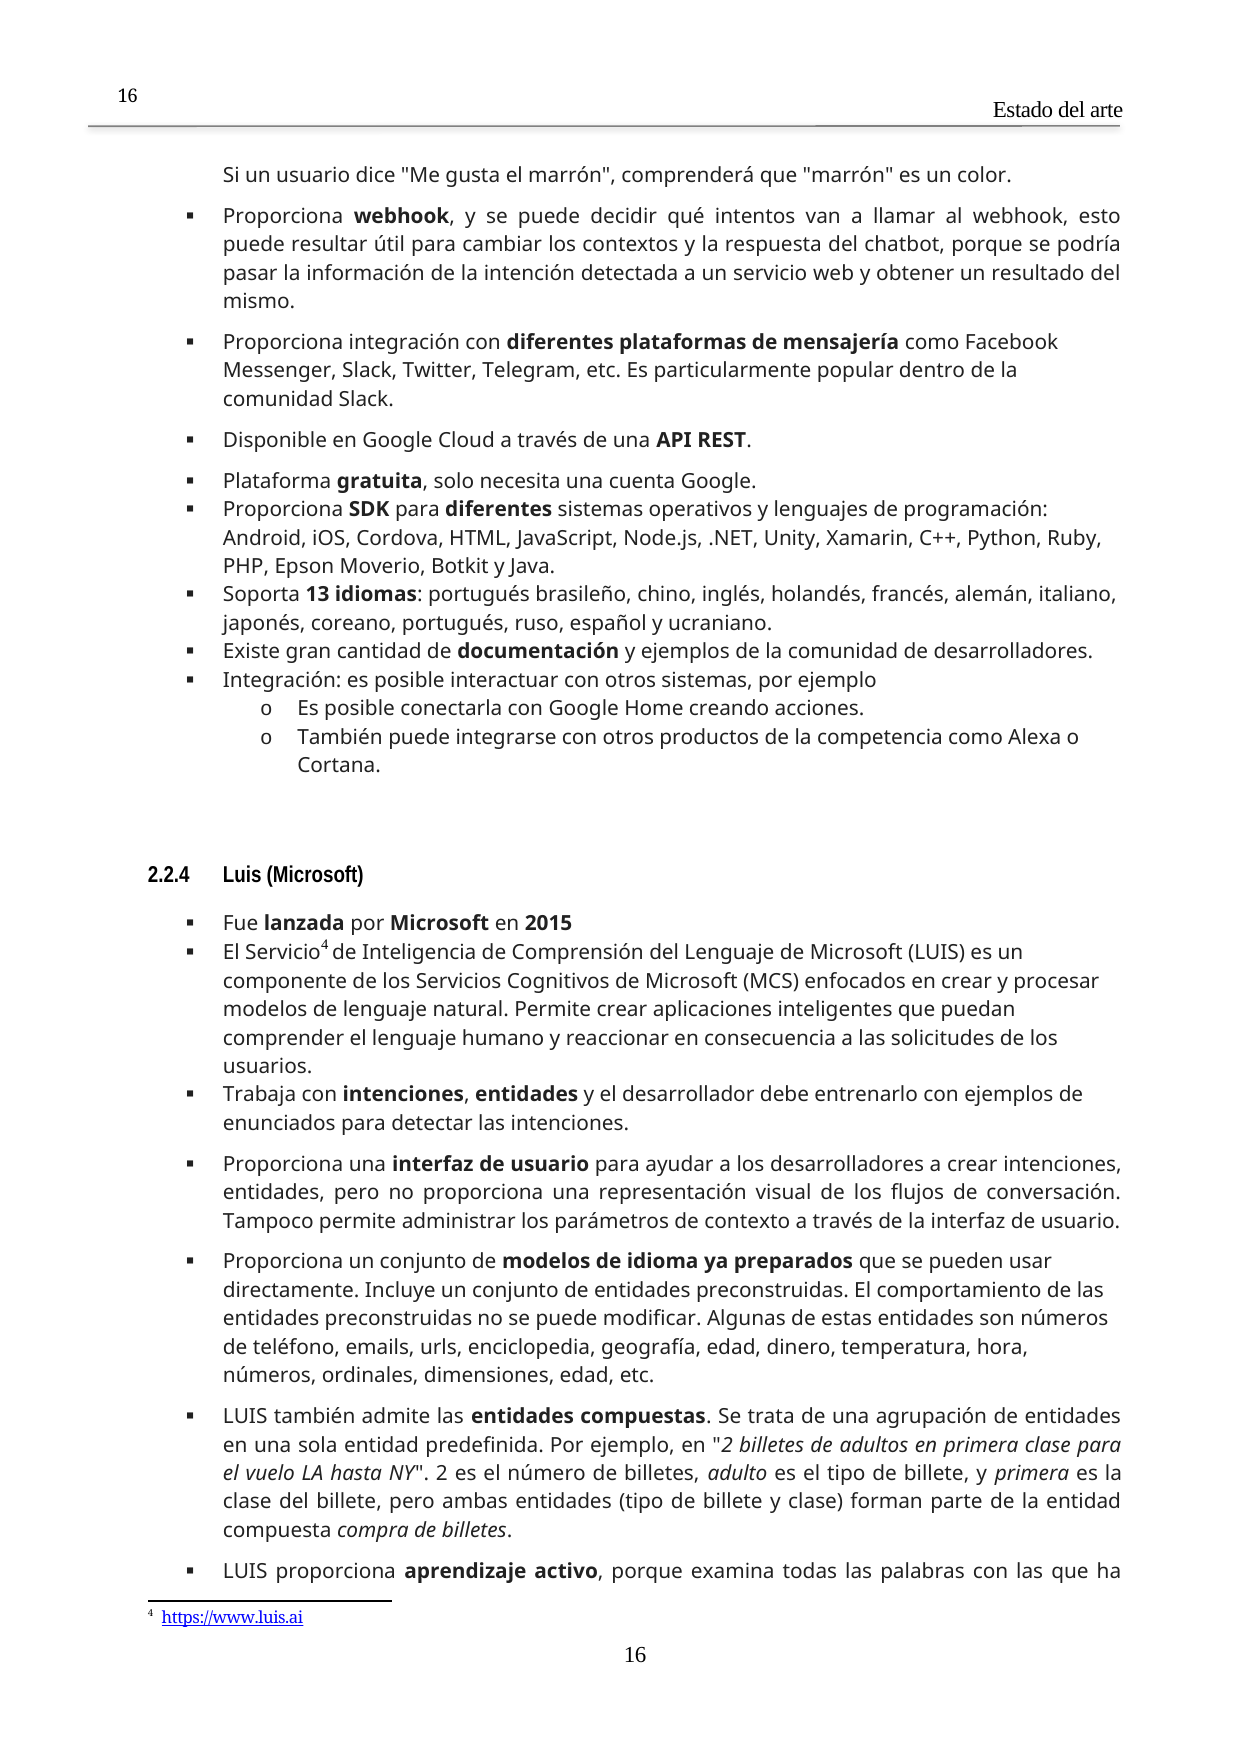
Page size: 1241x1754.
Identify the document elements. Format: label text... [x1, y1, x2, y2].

list Proporciona una interfaz de usuario para ayudar a los desarrolladores a crear intenciones, entidades, pero no proporciona una representación visual de los flujos de conversación. Tampoco permite administrar los parámetros de contexto a través de la interfaz de usuario. [185, 1149, 1122, 1234]
list Es posible conectarla con Google Home creando acciones. [260, 693, 1122, 722]
list Proporciona integración con diferentes plataformas de mensajería como Facebook Messenger, Slack, Twitter, Telegram, etc. Es particularmente popular dentro de la comunidad Slack. [185, 327, 1122, 412]
list Proporciona SDK para diferentes sistemas operativos y lenguajes de programación: Android, iOS, Cordova, HTML, JavaScript, Node.js, .NET, Unity, Xamarin, C++, Python, Ruby, PHP, Epson Moverio, Botkit y Java. [185, 494, 1122, 579]
list Plataforma gratuita, solo necesita una cuenta Google. [185, 466, 1122, 494]
list Disponible en Google Cloud a través de una API REST. [185, 425, 1122, 453]
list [185, 160, 1122, 188]
list Existe gran cantidad de documentación y ejemplos de la comunidad de desarrolladores. [185, 636, 1122, 665]
list Proporciona webhook, y se puede decidir qué intentos van a llamar al webhook, esto puede resultar útil para cambiar los contextos y la respuesta del chatbot, porque se podría pasar la información de la intención detectada a un servicio web y obtener un resultado del mismo. [185, 201, 1122, 314]
list Integración: es posible interactuar con otros sistemas, por ejemplo [185, 665, 1122, 693]
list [185, 1556, 1122, 1584]
list Proporciona un conjunto de modelos de idioma ya preparados que se pueden usar directamente. Incluye un conjunto de entidades preconstruidas. El comportamiento de las entidades preconstruidas no se puede modificar. Algunas de estas entidades son números de teléfono, emails, urls, enciclopedia, geografía, edad, dinero, temperatura, hora, números, ordinales, dimensiones, edad, etc. [185, 1247, 1122, 1389]
list Soporta 13 idiomas: portugués brasileño, chino, inglés, holandés, francés, alemán, italiano, japonés, coreano, portugués, ruso, español y ucraniano. [185, 579, 1122, 636]
subtitle Luis (Microsoft) [148, 861, 1122, 887]
list Trabaja con intenciones, entidades y el desarrollador debe entrenarlo con ejemplos de enunciados para detectar las intenciones. [185, 1079, 1122, 1136]
list El Servicio de Inteligencia de Comprensión del Lenguaje de Microsoft (LUIS) es un componente de los Servicios Cognitivos de Microsoft (MCS) enfocados en crear y procesar modelos de lenguaje natural. Permite crear aplicaciones inteligentes que puedan comprender el lenguaje humano y reaccionar en consecuencia a las solicitudes de los usuarios. [185, 936, 1122, 1079]
list También puede integrarse con otros productos de la competencia como Alexa o Cortana. [260, 722, 1122, 779]
list Fue lanzada por Microsoft en 2015 [185, 908, 1122, 936]
list LUIS también admite las entidades compuestas. Se trata de una agrupación de entidades en una sola entidad predefinida. Por ejemplo, en "2 billetes de adultos en primera clase para el vuelo LA hasta NY". 2 es el número de billetes, adulto es el tipo de billete, y primera es la clase del billete, pero ambas entidades (tipo de billete y clase) forman parte de la entidad compuesta compra de billetes. [185, 1401, 1122, 1543]
